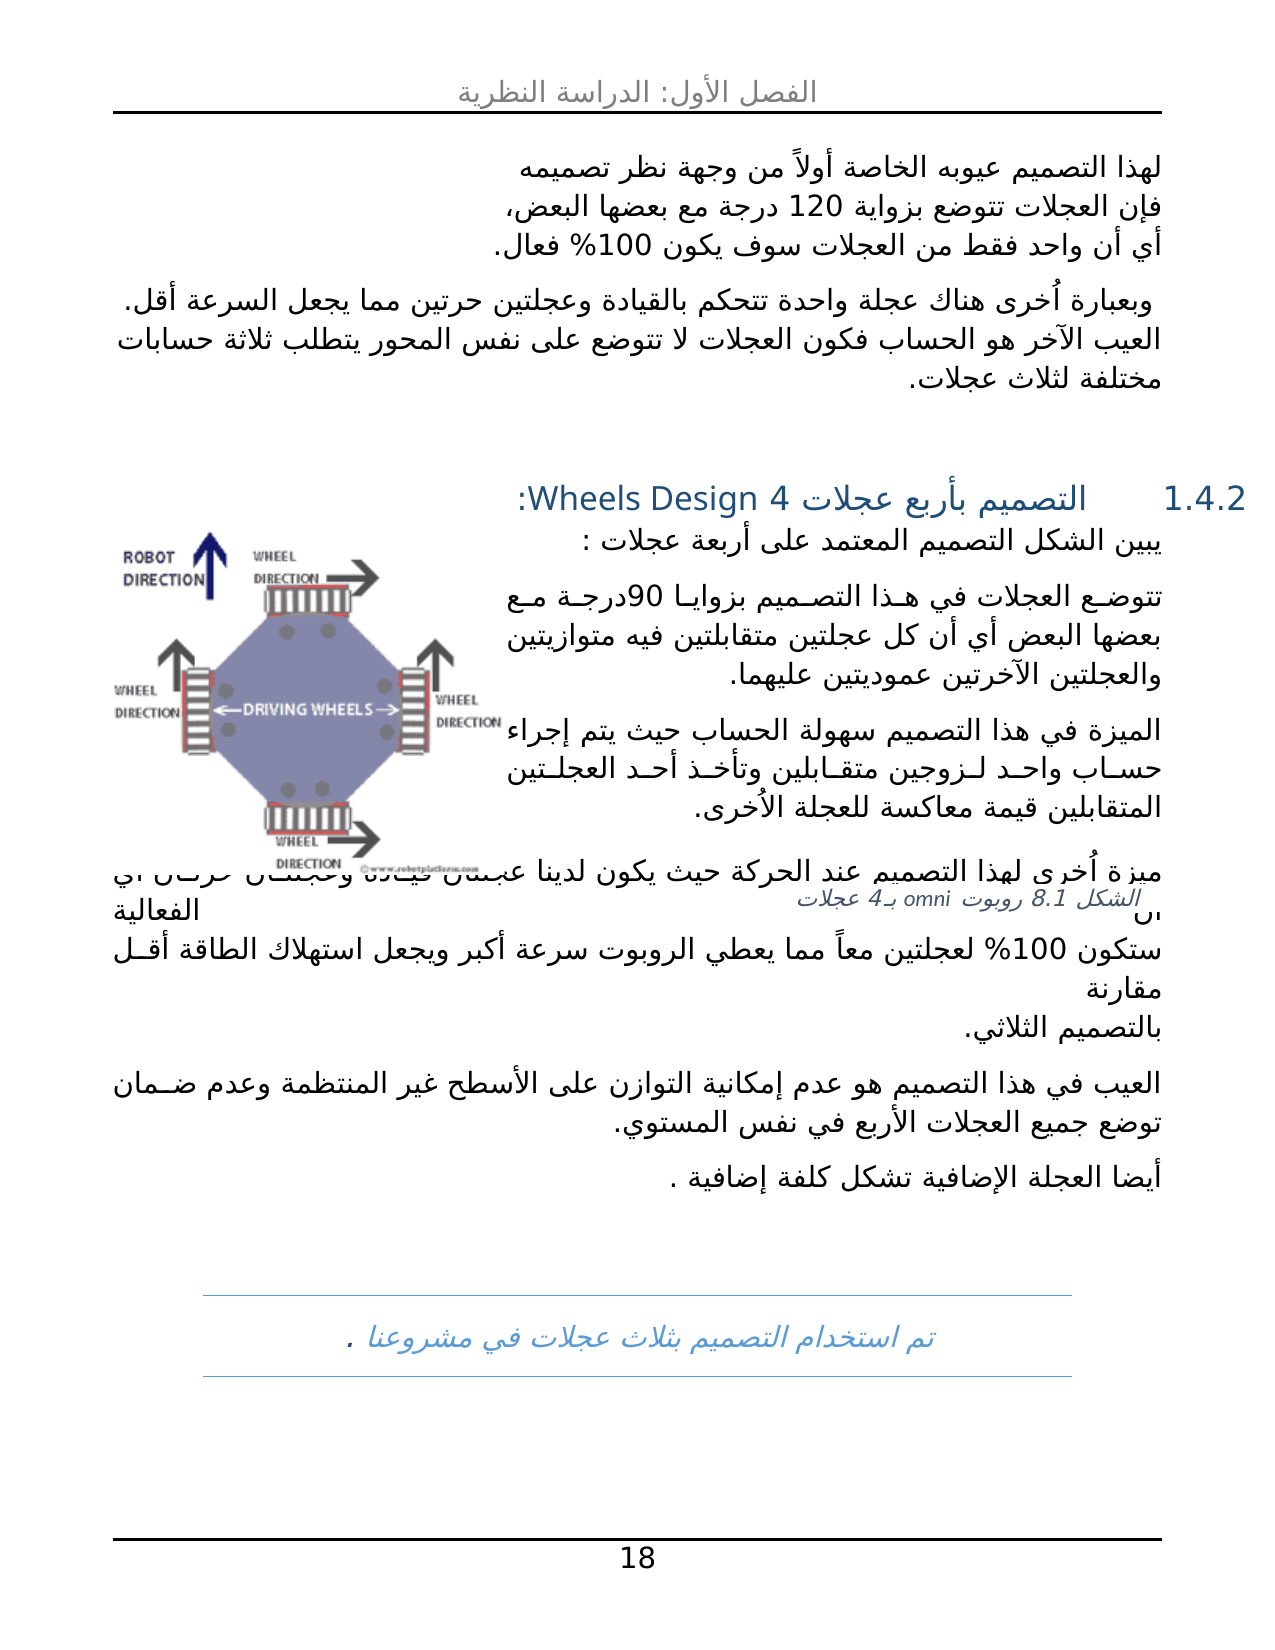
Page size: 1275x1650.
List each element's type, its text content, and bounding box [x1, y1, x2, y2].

text تتوضع العجلات في هذا التصميم بزوايا 90درجة مع بعضها البعض أي أن كل عجلتين متقابلتين فيه متوازيتين والعجلتين الآخرتين عموديتين عليهما. [506, 579, 1162, 691]
text يبين الشكل التصميم المعتمد على أربعة عجلات : [505, 524, 1162, 558]
text تم استخدام التصميم بثلاث عجلات في مشروعنا . [202, 1296, 1072, 1377]
picture [112, 524, 505, 875]
text الميزة في هذا التصميم سهولة الحساب حيث يتم إجراء حساب واحد لزوجين متقابلين وتأخذ أحد العجلتين المتقابلين قيمة معاكسة للعجلة الاُخرى. [506, 713, 1162, 825]
text العيب في هذا التصميم هو عدم إمكانية التوازن على الأسطح غير المنتظمة وعدم ضمان توضع جميع العجلات الأربع في نفس المستوي. [112, 1066, 1162, 1139]
subtitle التصميم بأربع عجلات 4 Wheels Design: [112, 475, 1162, 520]
text أيضا العجلة الإضافية تشكل كلفة إضافية . [112, 1161, 1162, 1195]
text وبعبارة اُخرى هناك عجلة واحدة تتحكم بالقيادة وعجلتين حرتين مما يجعل السرعة أقل. العيب الآخر هو الحساب فكون العجلات لا تتوضع على نفس المحور يتطلب ثلاثة حسابات مختلفة لثلاث عجلات. [112, 283, 1162, 395]
text ميزة اُخرى لهذا التصميم عند الحركة حيث يكون لدينا عجلتان قيادة وعجلتان حرتان أي أن الفعالية ستكون 100% لعجلتين معاً مما يعطي الروبوت سرعة أكبر ويجعل استهلاك الطاقة أقل مقارنة بالتصميم الثلاثي. [112, 855, 1162, 1044]
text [469, 150, 1162, 262]
